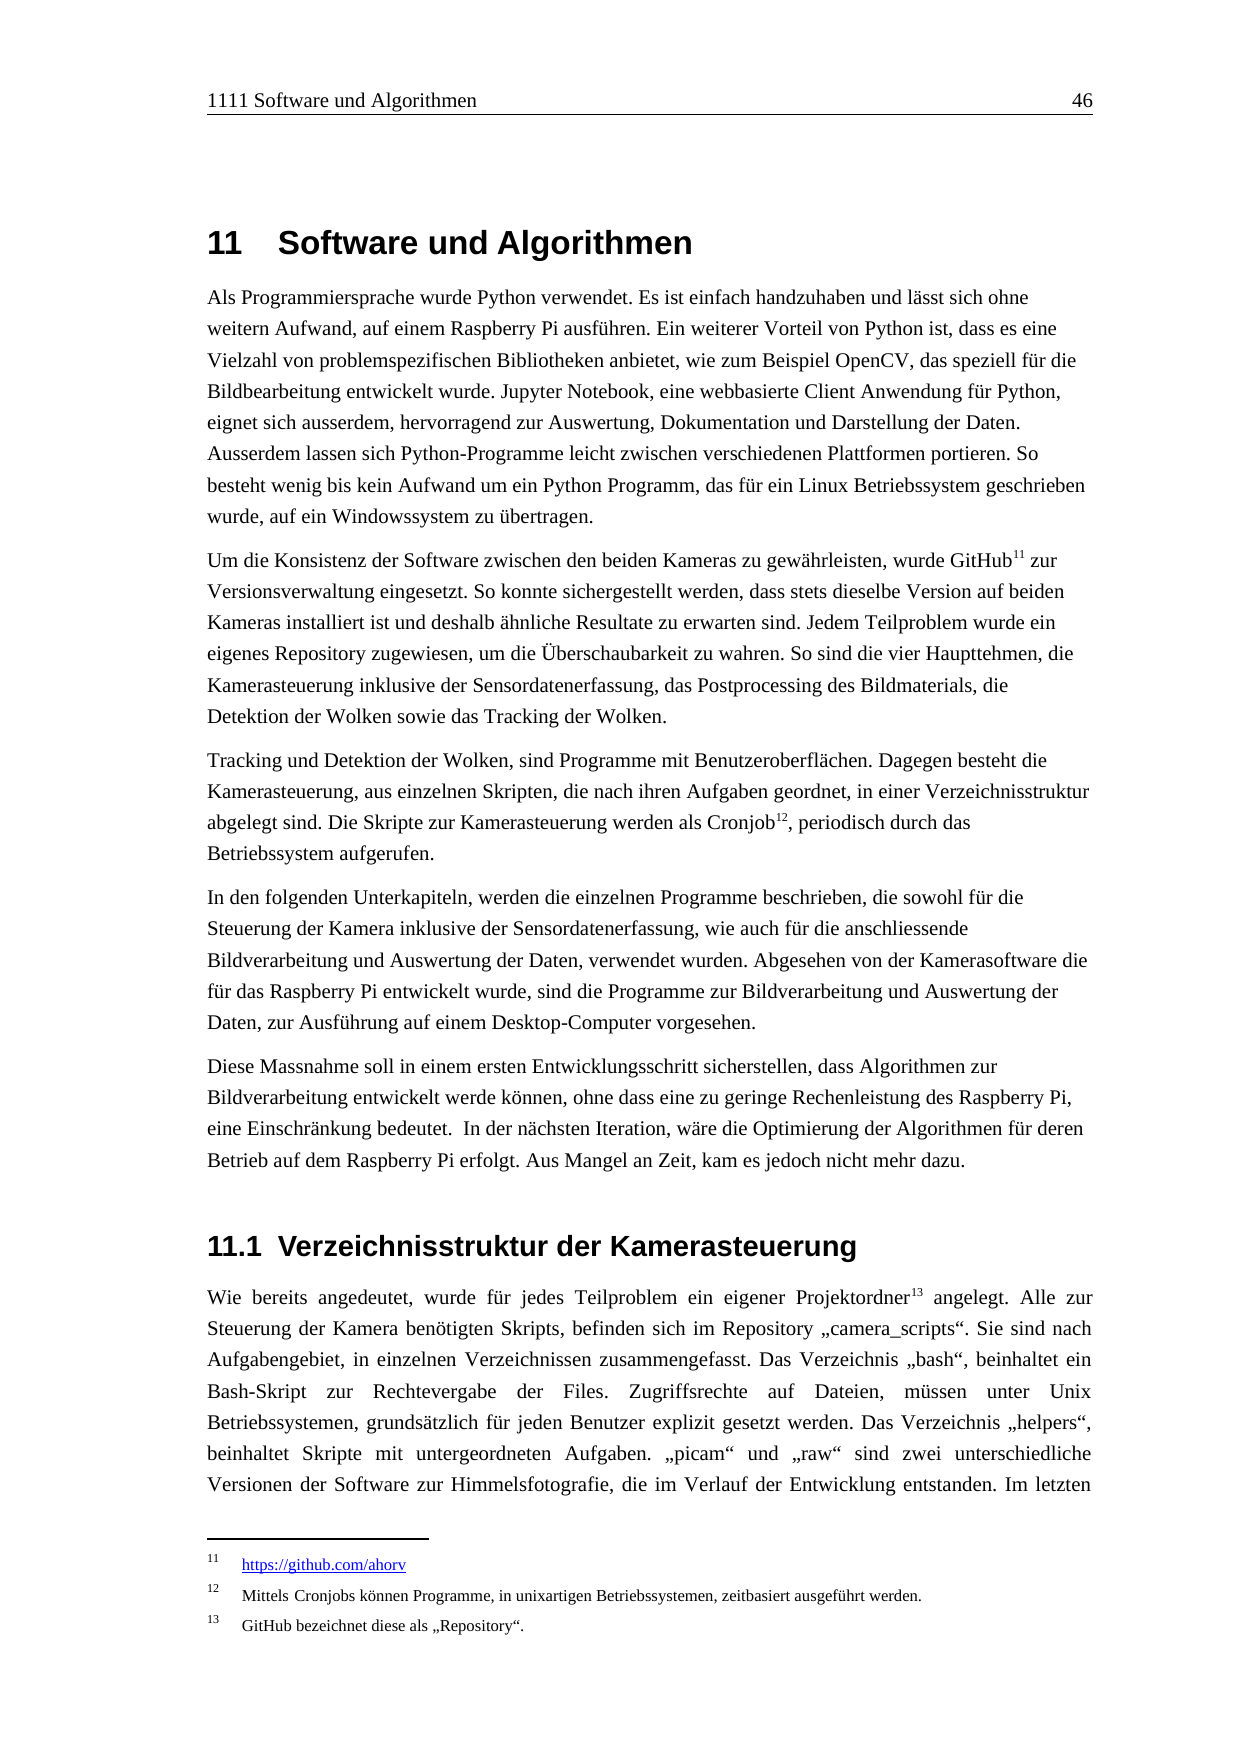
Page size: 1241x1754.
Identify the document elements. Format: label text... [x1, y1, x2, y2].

text Diese Massnahme soll in einem ersten Entwicklungsschritt sicherstellen, dass Algorithmen zur Bildverarbeitung entwickelt werde können, ohne dass eine zu geringe Rechenleistung des Raspberry Pi, eine Einschränkung bedeutet. In der nächsten Iteration, wäre die Optimierung der Algorithmen für deren Betrieb auf dem Raspberry Pi erfolgt. Aus Mangel an Zeit, kam es jedoch nicht mehr dazu. [207, 1054, 1093, 1172]
subtitle Software und Algorithmen [207, 223, 1093, 261]
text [207, 1285, 1093, 1496]
text Um die Konsistenz der Software zwischen den beiden Kameras zu gewährleisten, wurde GitHub zur Versionsverwaltung eingesetzt. So konnte sichergestellt werden, dass stets dieselbe Version auf beiden Kameras installiert ist und deshalb ähnliche Resultate zu erwarten sind. Jedem Teilproblem wurde ein eigenes Repository zugewiesen, um die Überschaubarkeit zu wahren. So sind die vier Haupttehmen, die Kamerasteuerung inklusive der Sensordatenerfassung, das Postprocessing des Bildmaterials, die Detektion der Wolken sowie das Tracking der Wolken. [207, 548, 1093, 728]
text In den folgenden Unterkapiteln, werden die einzelnen Programme beschrieben, die sowohl für die Steuerung der Kamera inklusive der Sensordatenerfassung, wie auch für die anschliessende Bildverarbeitung und Auswertung der Daten, verwendet wurden. Abgesehen von der Kamerasoftware die für das Raspberry Pi entwickelt wurde, sind die Programme zur Bildverarbeitung und Auswertung der Daten, zur Ausführung auf einem Desktop-Computer vorgesehen. [207, 885, 1093, 1034]
subtitle Verzeichnisstruktur der Kamerasteuerung [207, 1229, 1093, 1262]
text Tracking und Detektion der Wolken, sind Programme mit Benutzeroberflächen. Dagegen besteht die Kamerasteuerung, aus einzelnen Skripten, die nach ihren Aufgaben geordnet, in einer Verzeichnisstruktur abgelegt sind. Die Skripte zur Kamerasteuerung werden als Cronjob, periodisch durch das Betriebssystem aufgerufen. [207, 748, 1093, 865]
text Als Programmiersprache wurde Python verwendet. Es ist einfach handzuhaben und lässt sich ohne weitern Aufwand, auf einem Raspberry Pi ausführen. Ein weiterer Vorteil von Python ist, dass es eine Vielzahl von problemspezifischen Bibliotheken anbietet, wie zum Beispiel OpenCV, das speziell für die Bildbearbeitung entwickelt wurde. Jupyter Notebook, eine webbasierte Client Anwendung für Python, eignet sich ausserdem, hervorragend zur Auswertung, Dokumentation und Darstellung der Daten. Ausserdem lassen sich Python-Programme leicht zwischen verschiedenen Plattformen portieren. So besteht wenig bis kein Aufwand um ein Python Programm, das für ein Linux Betriebssystem geschrieben wurde, auf ein Windowssystem zu übertragen. [207, 285, 1093, 528]
